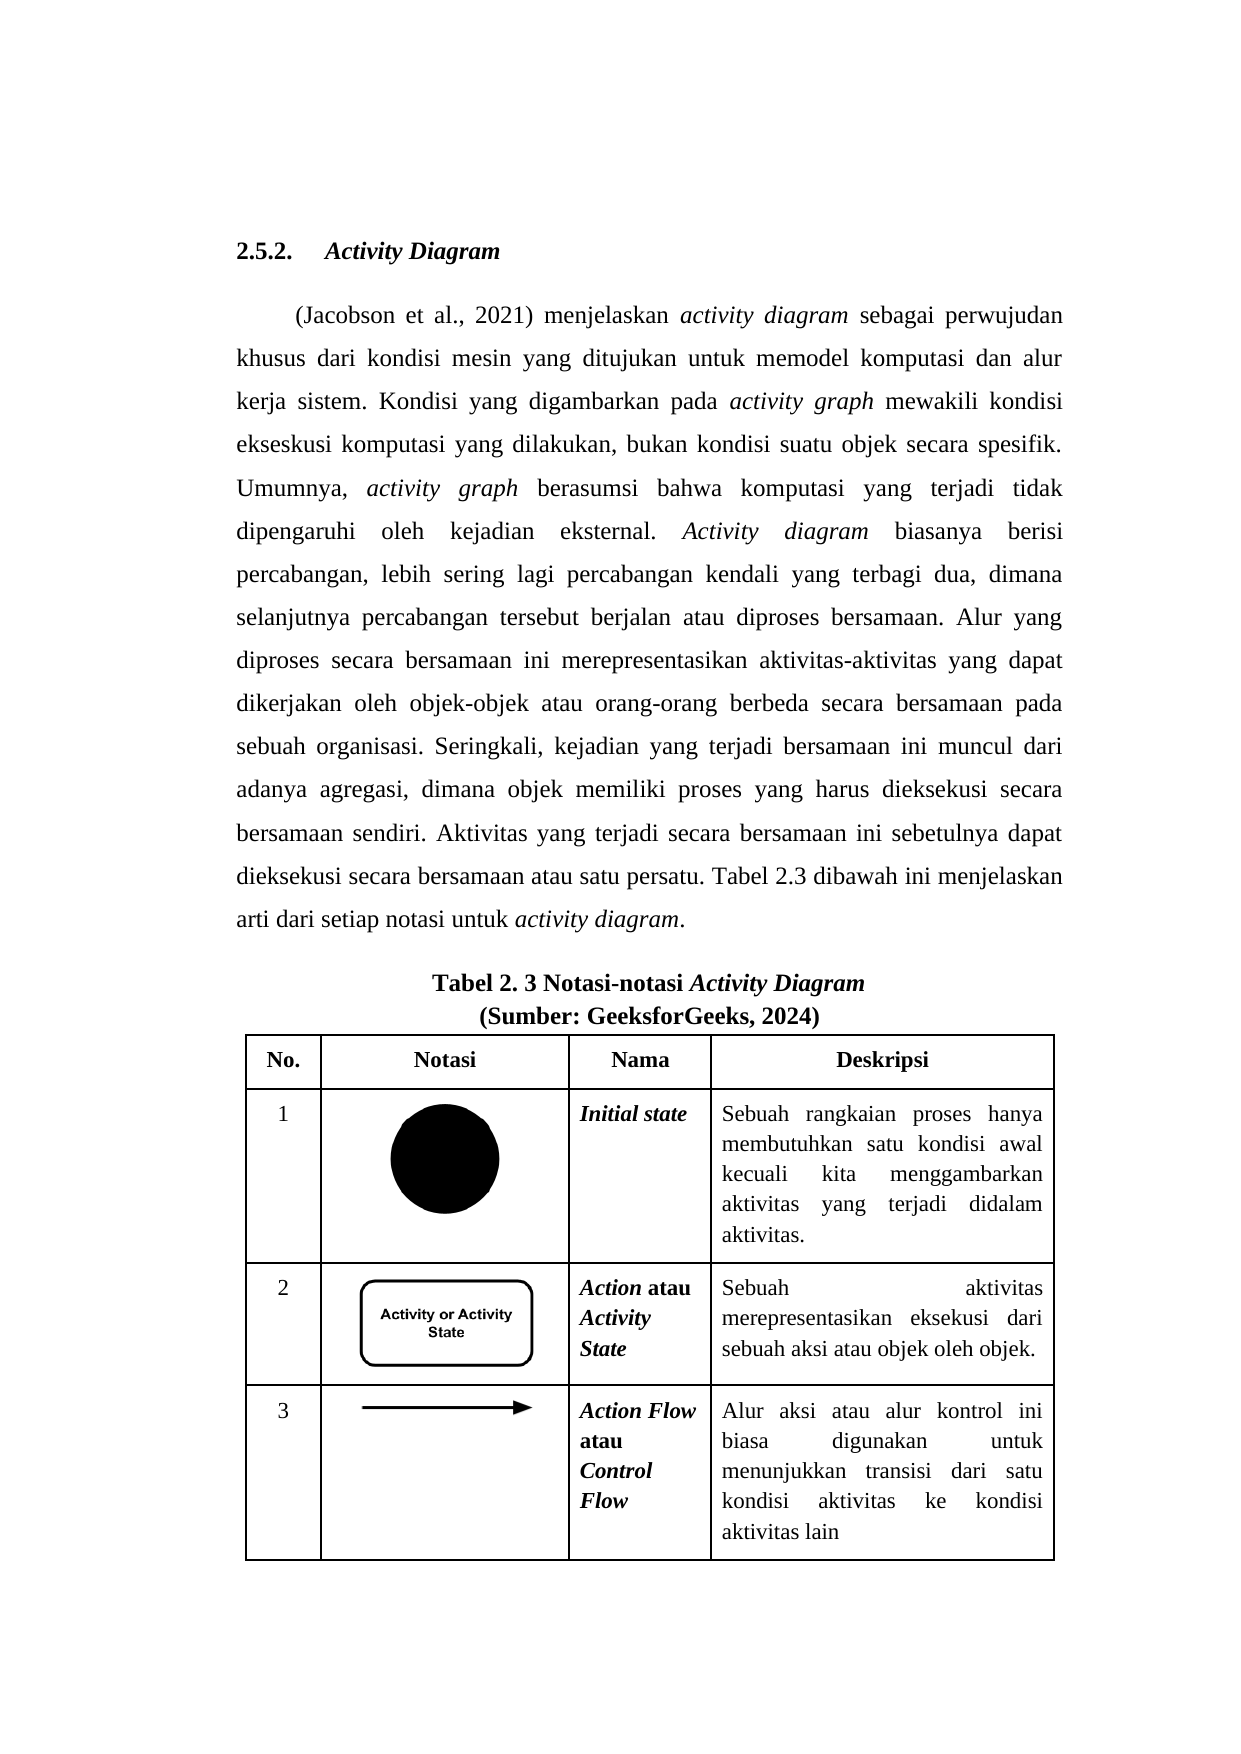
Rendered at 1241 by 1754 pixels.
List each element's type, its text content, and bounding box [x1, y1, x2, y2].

table_cell Action atau Activity State [570, 1264, 710, 1384]
picture [356, 1274, 534, 1370]
table_cell Alur aksi atau alur kontrol ini biasa digunakan untuk menunjukkan transisi dari satu kondisi aktivitas ke kondisi aktivitas lain [712, 1386, 1053, 1559]
table_cell 3 [247, 1386, 320, 1559]
picture [385, 1100, 504, 1217]
text Tabel 2. Notasi-notasi Activity Diagram [236, 968, 1063, 997]
table_cell Sebuah rangkaian proses hanya membutuhkan satu kondisi awal kecuali kita menggambarkan aktivitas yang terjadi didalam aktivitas. [712, 1090, 1053, 1262]
table_cell Initial state [570, 1090, 710, 1262]
table_cell Sebuah aktivitas merepresentasikan eksekusi dari sebuah aksi atau objek oleh objek. [712, 1264, 1053, 1384]
table_header Nama [570, 1036, 710, 1087]
table_header No. [247, 1036, 320, 1087]
text (Sumber: GeeksforGeeks, 2024) [236, 1001, 1063, 1029]
text (Jacobson et al., 2021) menjelaskan activity diagram sebagai perwujudan khusus dari kondisi mesin yang ditujukan untuk memodel komputasi dan alur kerja sistem. Kondisi yang digambarkan pada activity graph mewakili kondisi ekseskusi komputasi yang dilakukan, bukan kondisi suatu objek secara spesifik. Umumnya, activity graph berasumsi bahwa komputasi yang terjadi tidak dipengaruhi oleh kejadian eksternal. Activity diagram biasanya berisi percabangan, lebih sering lagi percabangan kendali yang terbagi dua, dimana selanjutnya percabangan tersebut berjalan atau diproses bersamaan. Alur yang diproses secara bersamaan ini merepresentasikan aktivitas-aktivitas yang dapat dikerjakan oleh objek-objek atau orang-orang berbeda secara bersamaan pada sebuah organisasi. Seringkali, kejadian yang terjadi bersamaan ini muncul dari adanya agregasi, dimana objek memiliki proses yang harus dieksekusi secara bersamaan sendiri. Aktivitas yang terjadi secara bersamaan ini sebetulnya dapat dieksekusi secara bersamaan atau satu persatu. Tabel 2.3 dibawah ini menjelaskan arti dari setiap notasi untuk activity diagram. [236, 300, 1063, 933]
table_cell Action Flow atau Control Flow [570, 1386, 710, 1559]
table_cell [322, 1264, 568, 1384]
table_cell [322, 1090, 568, 1262]
picture [356, 1396, 534, 1421]
subtitle Activity Diagram [236, 236, 1063, 265]
table_cell 1 [247, 1090, 320, 1262]
table_header Notasi [322, 1036, 568, 1087]
table_cell [322, 1386, 568, 1559]
table_header Deskripsi [712, 1036, 1053, 1087]
table_cell 2 [247, 1264, 320, 1384]
